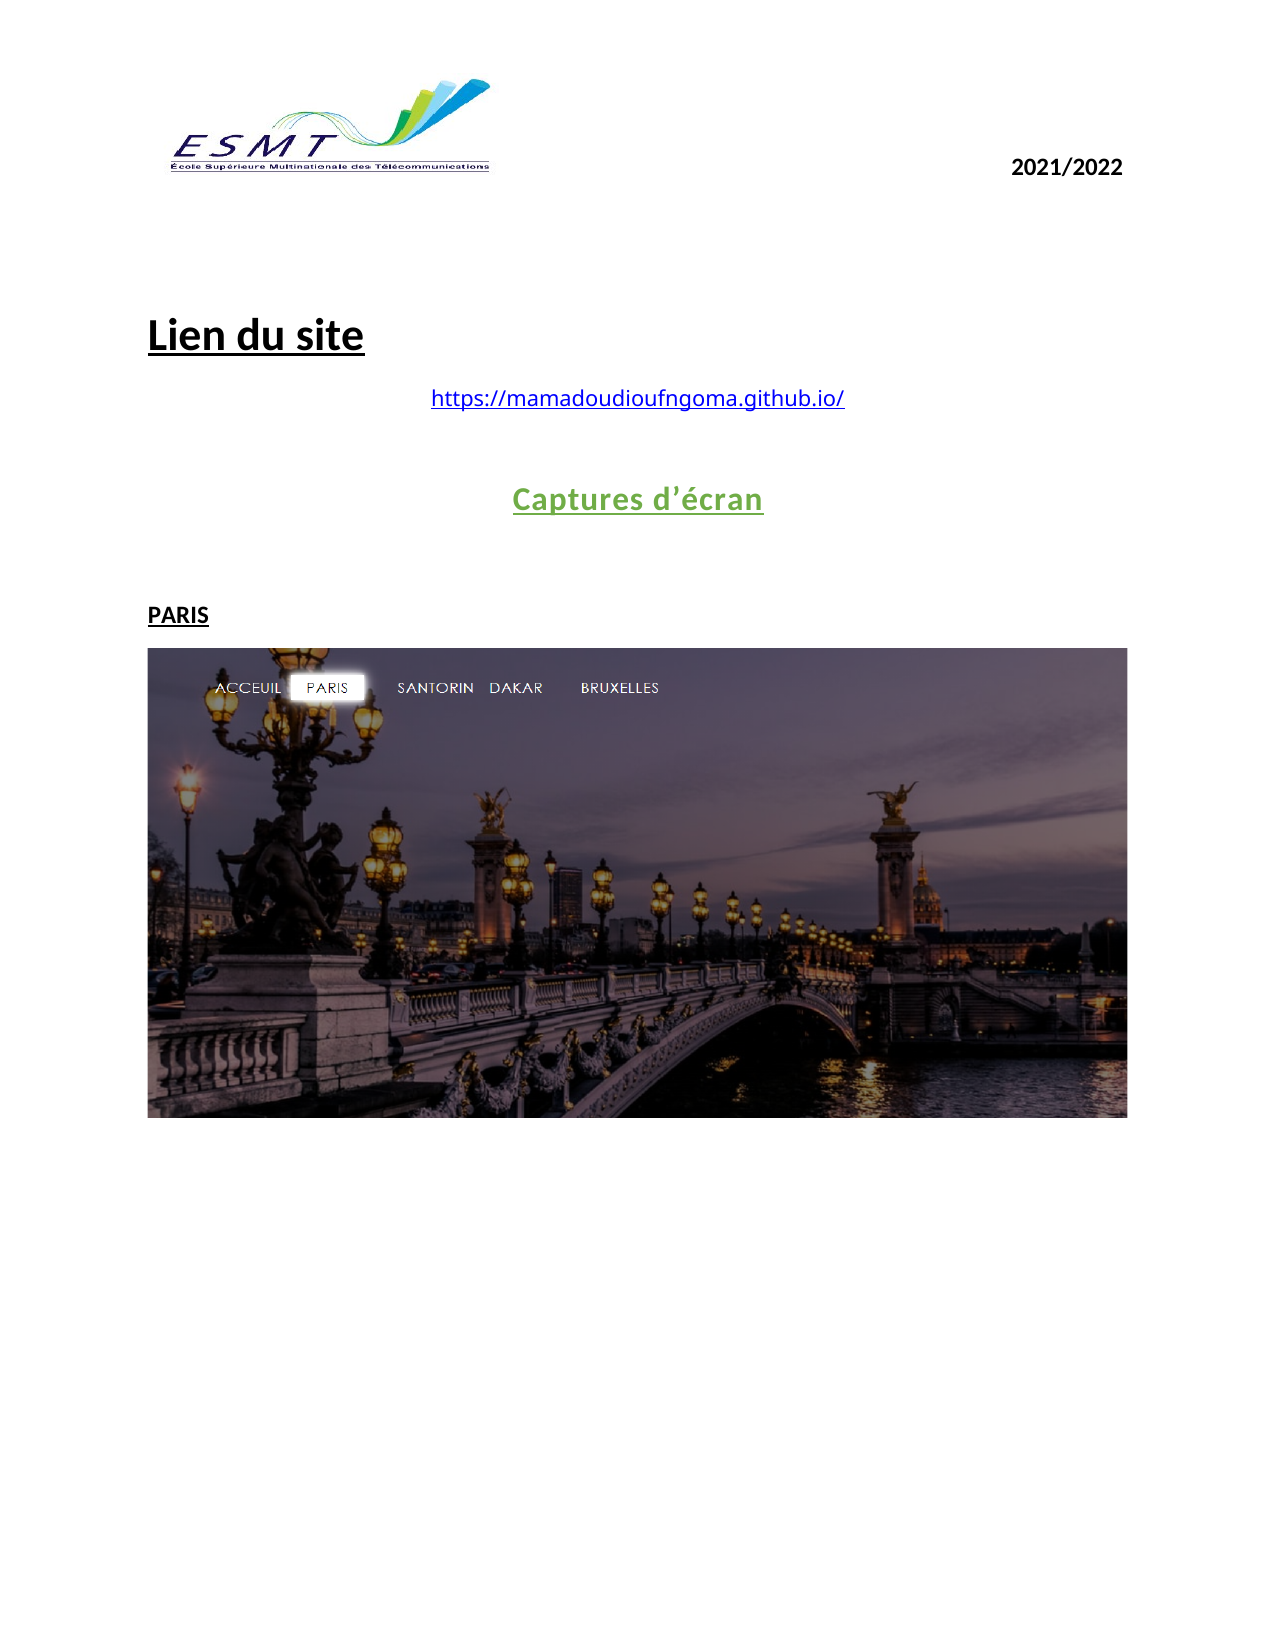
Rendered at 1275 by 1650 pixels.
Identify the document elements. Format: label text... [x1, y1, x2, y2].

picture [147, 73, 499, 175]
text Captures d’écran [148, 478, 1127, 519]
text PARIS [148, 599, 1127, 630]
text Lien du site [148, 306, 1127, 361]
picture [147, 648, 1128, 1118]
text https://mamadoudioufngoma.github.io/ [148, 382, 1127, 412]
